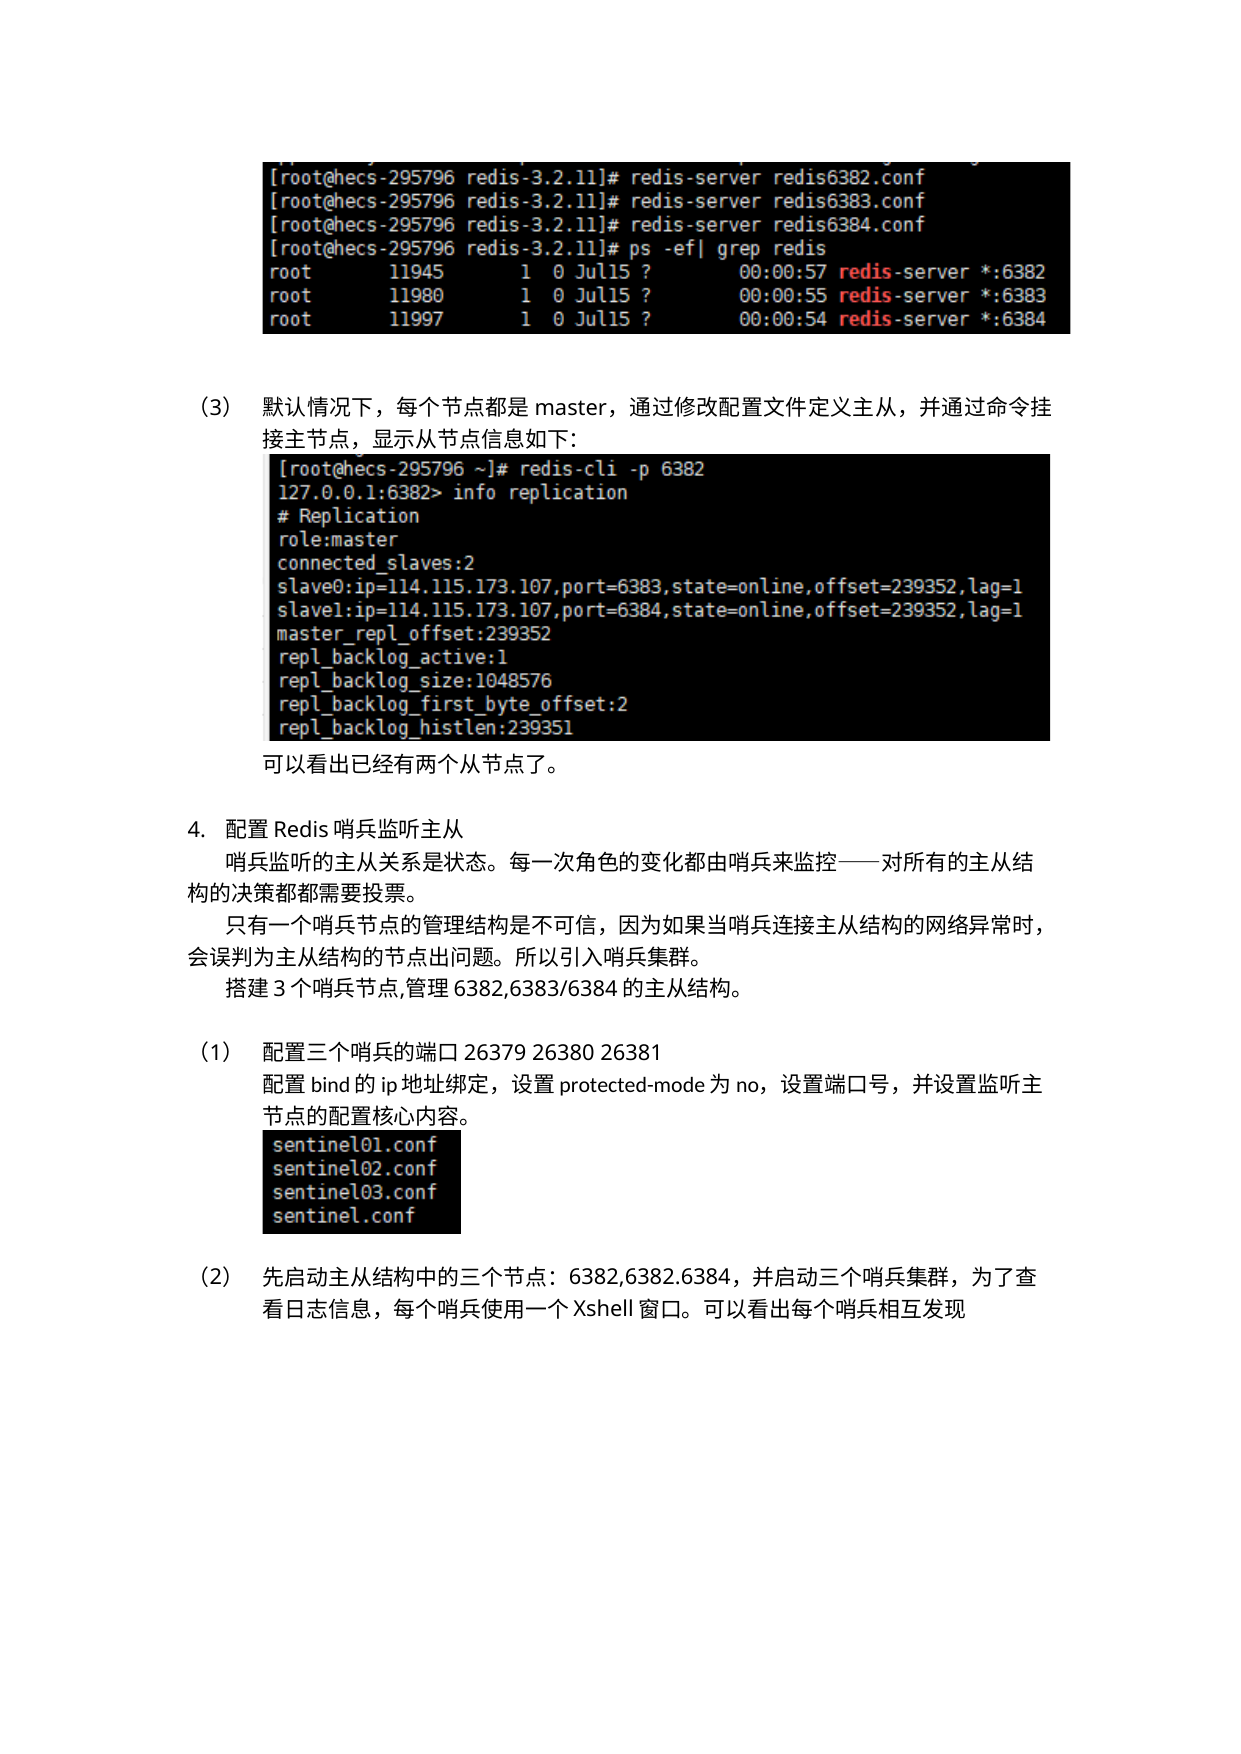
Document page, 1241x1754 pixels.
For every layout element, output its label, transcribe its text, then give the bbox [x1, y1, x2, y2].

list 配置bind的ip地址绑定，设置protected-mode为no，设置端口号，并设置监听主节点的配置核心内容。 [262, 1067, 1053, 1131]
text 只有一个哨兵节点的管理结构是不可信，因为如果当哨兵连接主从结构的网络异常时，会误判为主从结构的节点出问题。所以引入哨兵集群。 [187, 908, 1053, 971]
text 哨兵监听的主从关系是状态。每一次角色的变化都由哨兵来监控——对所有的主从结构的决策都都需要投票。 [187, 844, 1053, 908]
text 搭建3个哨兵节点,管理6382,6383/6384的主从结构。 [187, 971, 1053, 1003]
picture [262, 162, 1071, 334]
list 默认情况下，每个节点都是master，通过修改配置文件定义主从，并通过命令挂接主节点，显示从节点信息如下： [187, 389, 1053, 454]
picture [262, 1130, 461, 1234]
list 先启动主从结构中的三个节点：6382,6382.6384，并启动三个哨兵集群，为了查看日志信息，每个哨兵使用一个Xshell窗口。可以看出每个哨兵相互发现 [187, 1260, 1053, 1324]
list 配置Redis哨兵监听主从 [187, 812, 1053, 844]
list 配置三个哨兵的端口26379 26380 26381 [187, 1035, 1053, 1067]
list 可以看出已经有两个从节点了。 [262, 747, 1053, 779]
picture [262, 454, 1050, 741]
